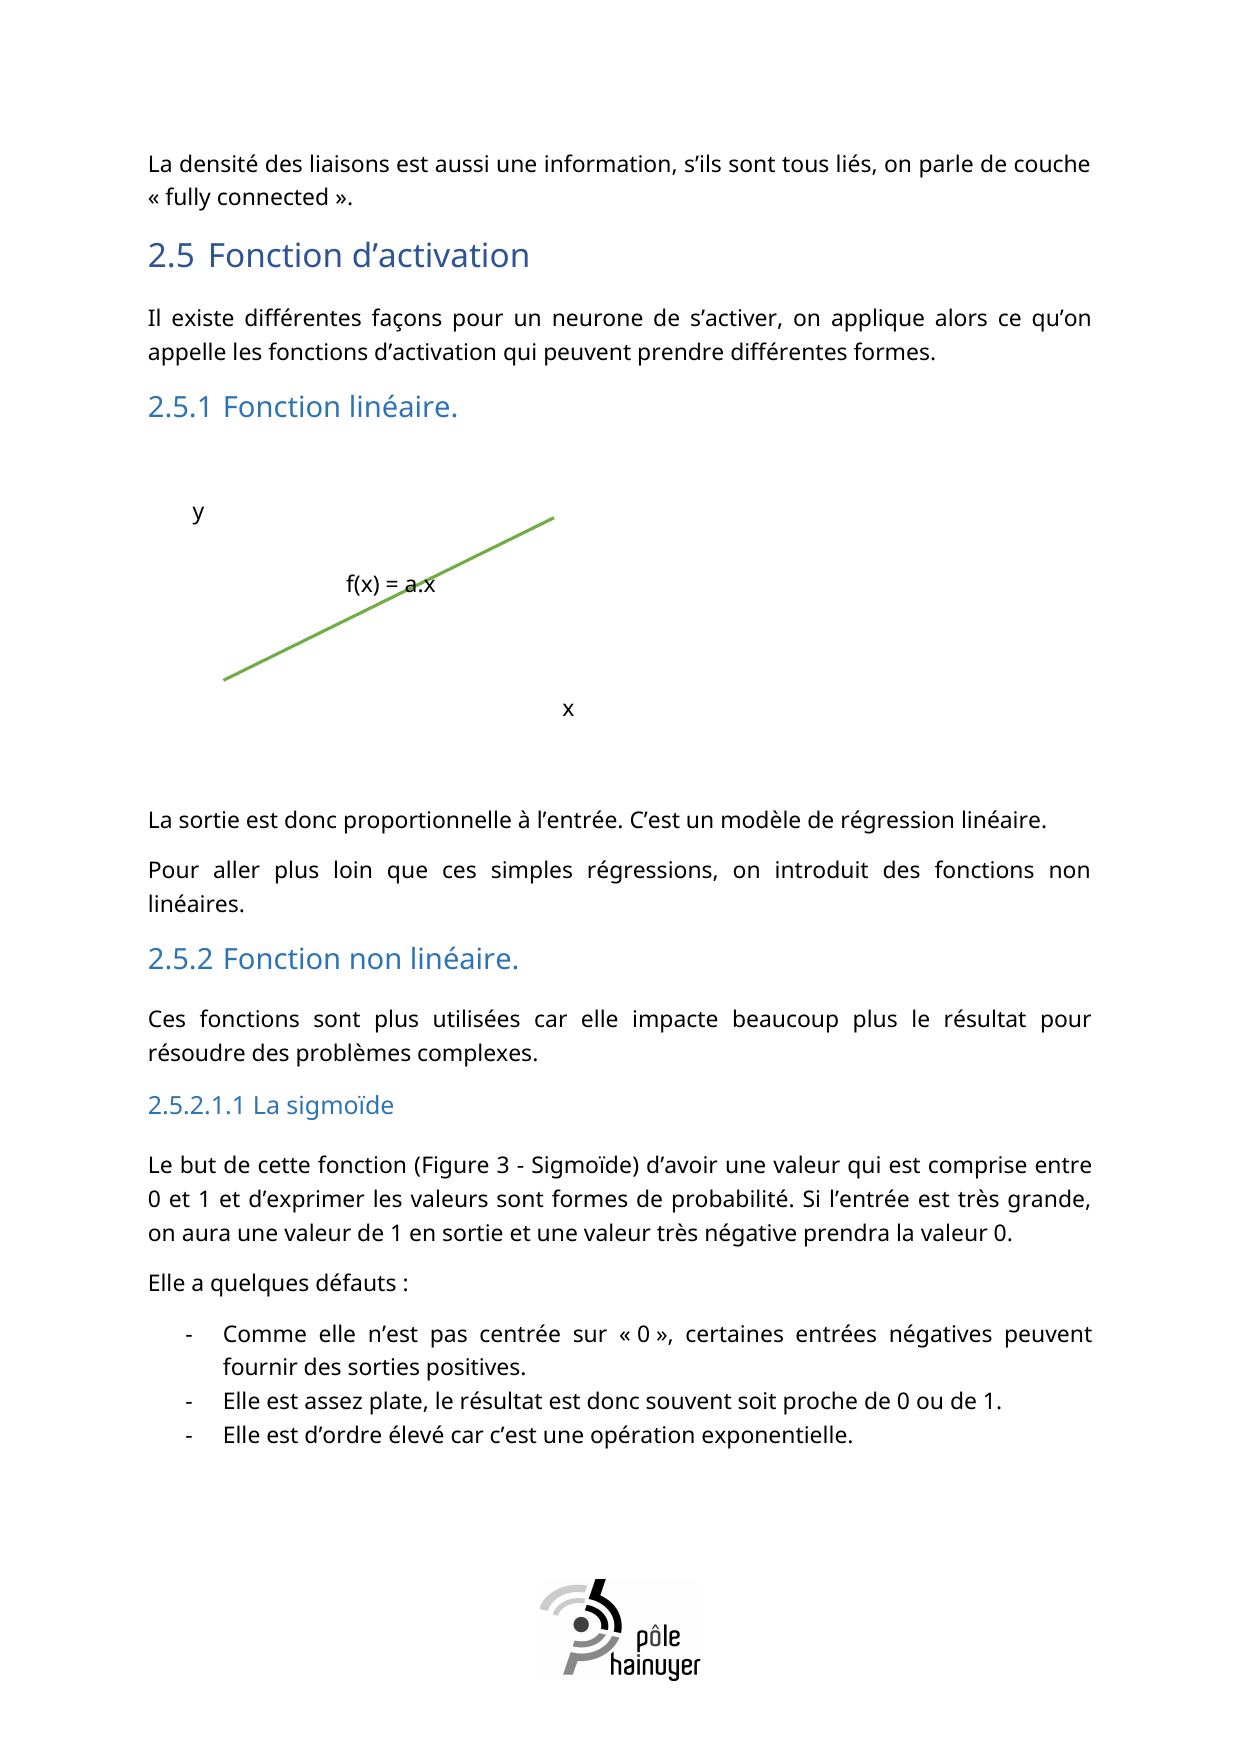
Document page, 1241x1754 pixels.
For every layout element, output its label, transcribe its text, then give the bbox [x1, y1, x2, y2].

subtitle Fonction non linéaire. [148, 938, 1093, 978]
text Il existe différentes façons pour un neurone de s’activer, on applique alors ce qu’on appelle les fonctions d’activation qui peuvent prendre différentes formes. [148, 302, 1093, 367]
text Pour aller plus loin que ces simples régressions, on introduit des fonctions non linéaires. [148, 854, 1093, 919]
list Comme elle n’est pas centrée sur « 0 », certaines entrées négatives peuvent fournir des sorties positives. [185, 1317, 1093, 1382]
text La sortie est donc proportionnelle à l’entrée. C’est un modèle de régression linéaire. [148, 804, 1093, 835]
text Le but de cette fonction (Figure 3) d’avoir une valeur qui est comprise entre 0 et 1 et d’exprimer les valeurs sont formes de probabilité. Si l’entrée est très grande, on aura une valeur de 1 en sortie et une valeur très négative prendra la valeur 0. [148, 1149, 1093, 1248]
subtitle La sigmoïde [148, 1087, 1093, 1121]
text Ces fonctions sont plus utilisées car elle impacte beaucoup plus le résultat pour résoudre des problèmes complexes. [148, 1003, 1093, 1068]
text La densité des liaisons est aussi une information, s’ils sont tous liés, on parle de couche « fully connected ». [148, 148, 1093, 213]
list Elle est assez plate, le résultat est donc souvent soit proche de 0 ou de 1. [185, 1385, 1093, 1416]
text Elle a quelques défauts : [148, 1267, 1093, 1298]
list Elle est d’ordre élevé car c’est une opération exponentielle. [185, 1419, 1093, 1450]
subtitle Fonction linéaire. [148, 386, 1093, 426]
subtitle Fonction d’activation [148, 232, 1093, 277]
picture [539, 1579, 701, 1681]
